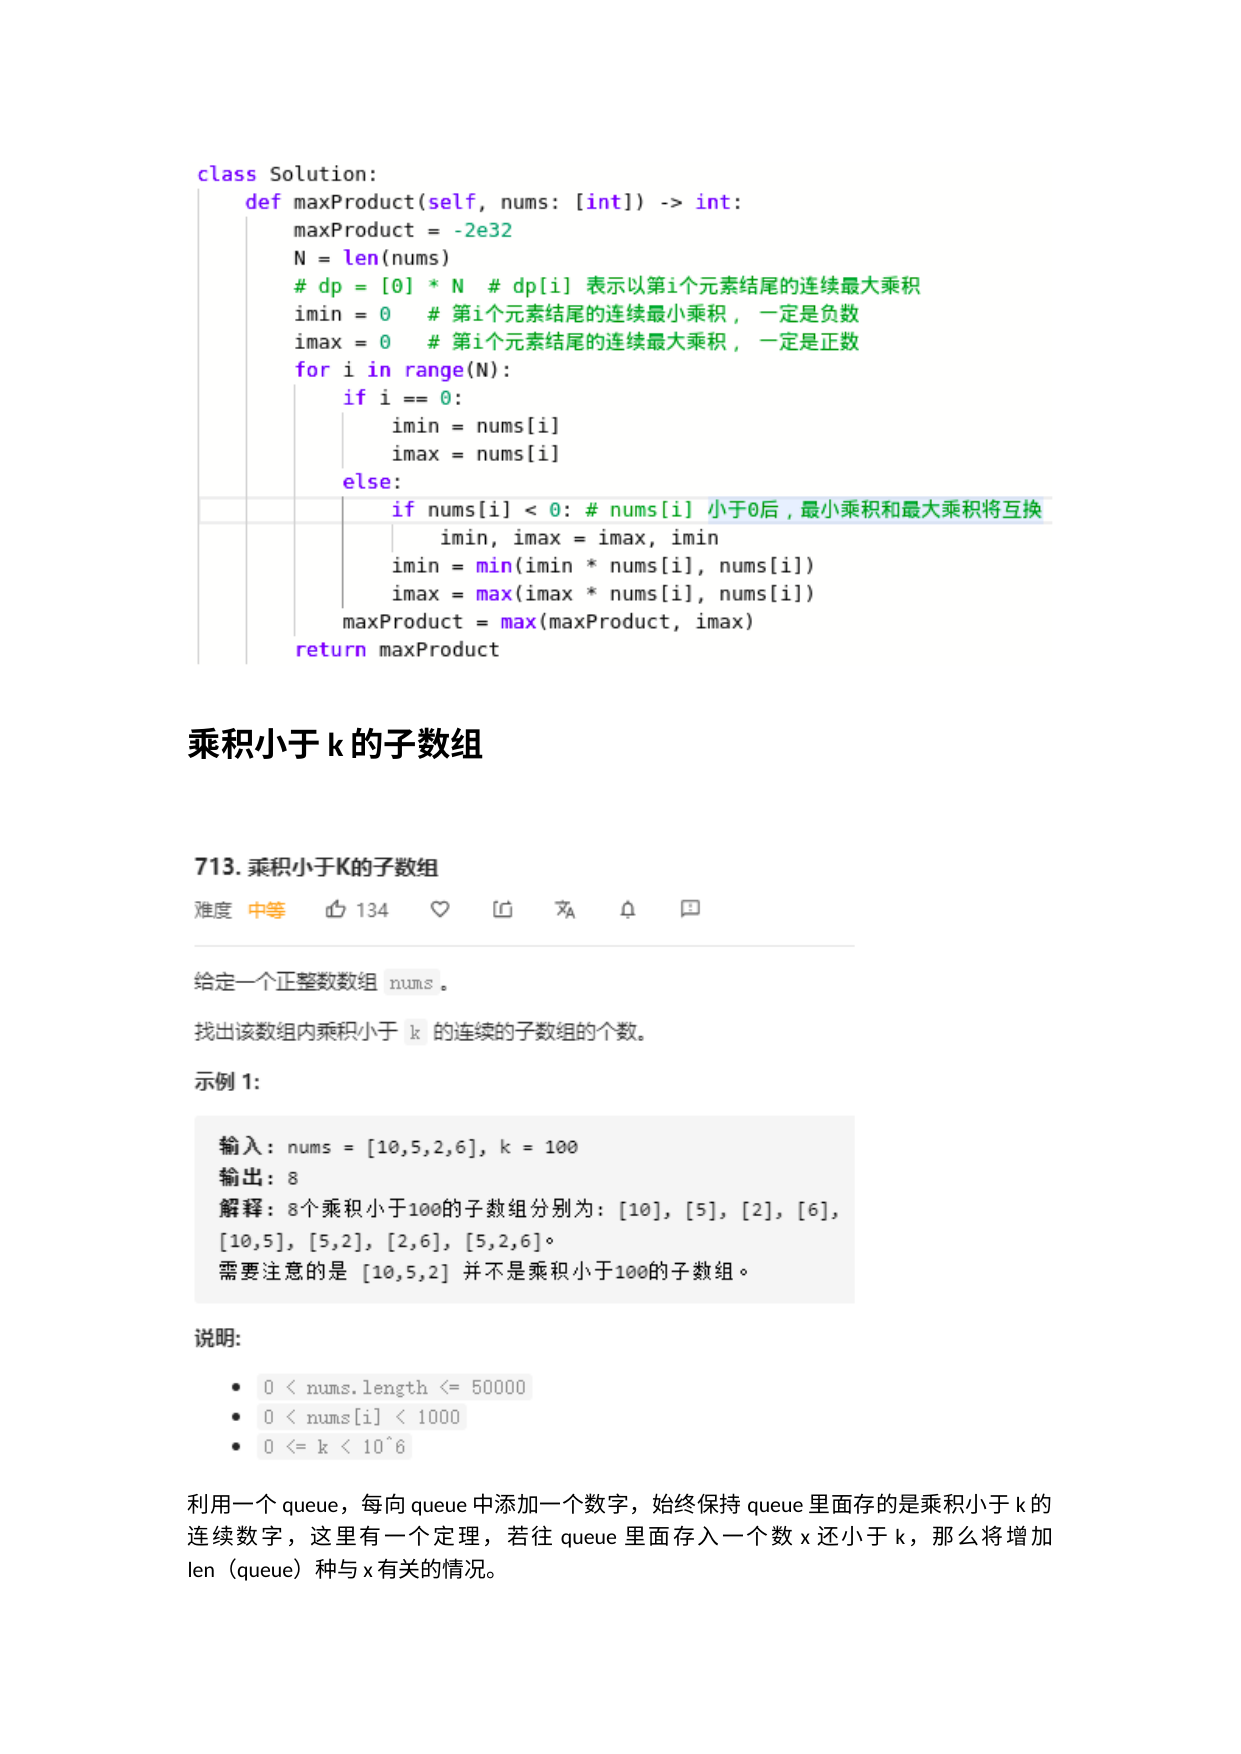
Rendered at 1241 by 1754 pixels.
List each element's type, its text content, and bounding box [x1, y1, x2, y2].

picture [187, 162, 1053, 666]
subtitle 乘积小于k的子数组 [187, 709, 1053, 774]
picture [187, 836, 855, 1471]
text 利用一个queue，每向queue中添加一个数字，始终保持queue里面存的是乘积小于k的连续数字，这里有一个定理，若往queue里面存入一个数x还小于k，那么将增加len（queue）种与x有关的情况。 [187, 1486, 1053, 1584]
